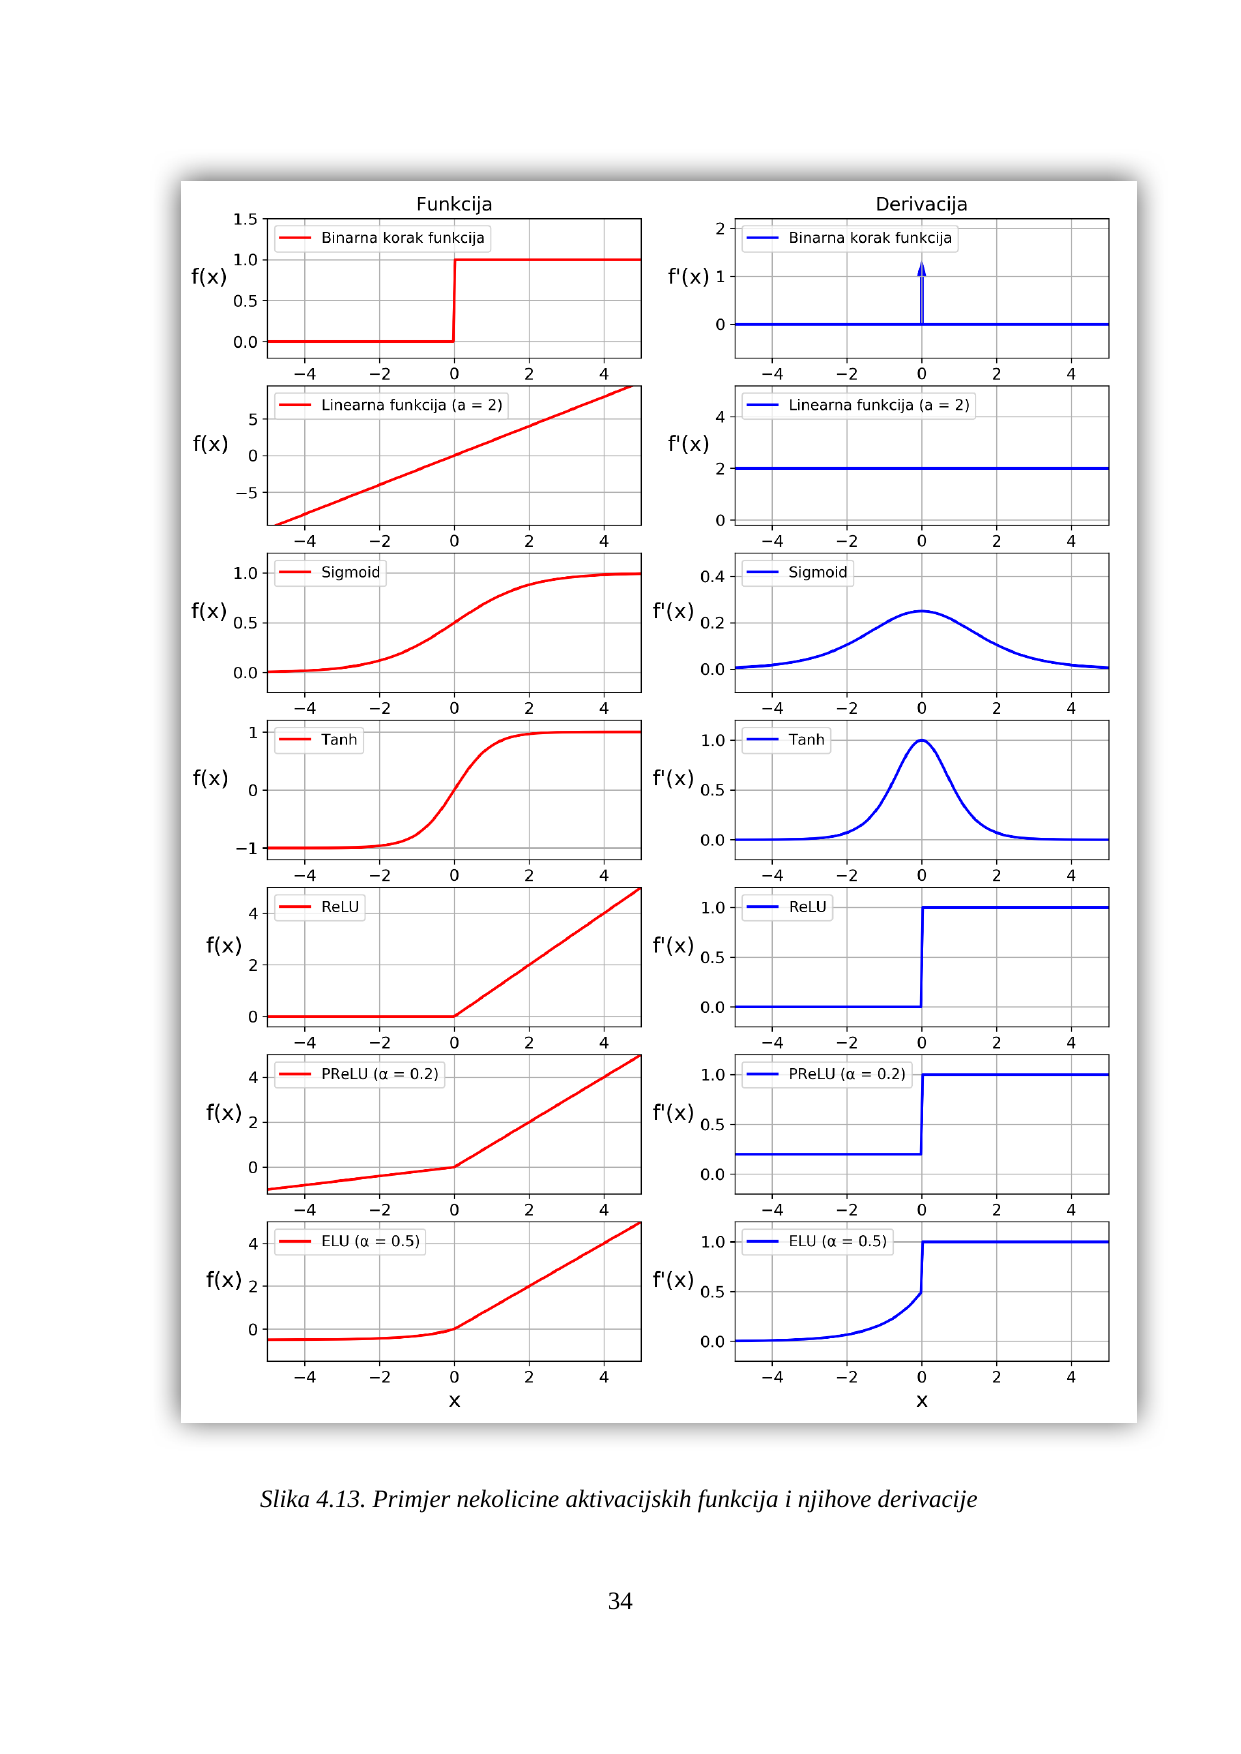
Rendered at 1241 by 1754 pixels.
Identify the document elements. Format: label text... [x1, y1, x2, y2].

picture [181, 181, 1137, 1423]
